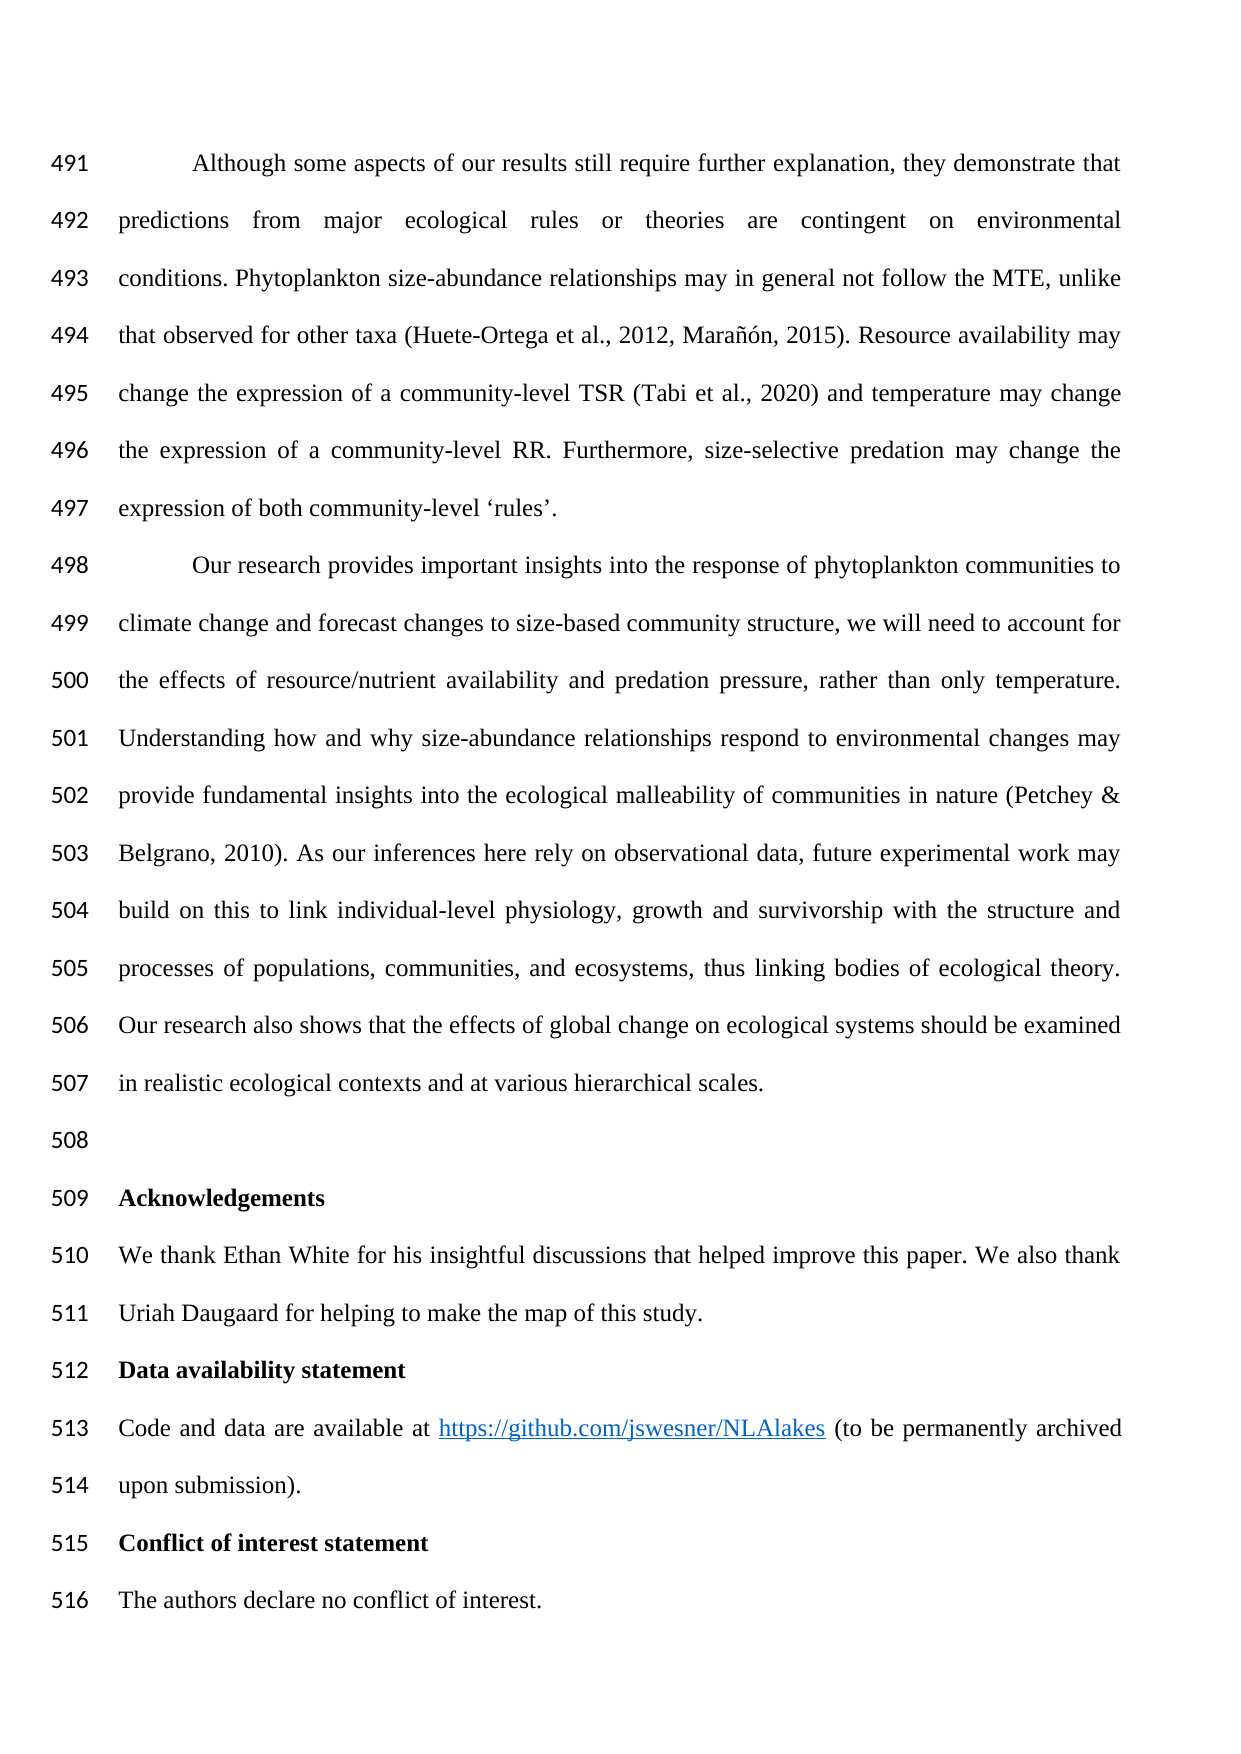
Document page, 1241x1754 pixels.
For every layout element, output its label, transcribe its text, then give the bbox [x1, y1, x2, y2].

text Code and data are available at https://github.com/jswesner/NLAlakes (to be permanently archived upon submission). [118, 1413, 1122, 1499]
text Data availability statement [118, 1355, 1122, 1384]
text Conflict of interest statement [118, 1528, 1122, 1556]
text We thank Ethan White for his insightful discussions that helped improve this paper. We also thank Uriah Daugaard for helping to make the map of this study. [118, 1240, 1122, 1326]
text Acknowledgements [118, 1183, 1122, 1211]
text Our research provides important insights into the response of phytoplankton communities to climate change and forecast changes to size-based community structure, we will need to account for the effects of resource/nutrient availability and predation pressure, rather than only temperature. Understanding how and why size-abundance relationships respond to environmental changes may provide fundamental insights into the ecological malleability of communities in nature (Petchey & Belgrano, 2010). As our inferences here rely on observational data, future experimental work may build on this to link individual-level physiology, growth and survivorship with the structure and processes of populations, communities, and ecosystems, thus linking bodies of ecological theory. Our research also shows that the effects of global change on ecological systems should be examined in realistic ecological contexts and at various hierarchical scales. [118, 550, 1122, 1096]
text Although some aspects of our results still require further explanation, they demonstrate that predictions from major ecological rules or theories are contingent on environmental conditions. Phytoplankton size-abundance relationships may in general not follow the MTE, unlike that observed for other taxa (Huete-Ortega et al., 2012, Marañón, 2015). Resource availability may change the expression of a community-level TSR (Tabi et al., 2020) and temperature may change the expression of a community-level RR. Furthermore, size-selective predation may change the expression of both community-level ‘rules’. [118, 148, 1122, 521]
text The authors declare no conflict of interest. [118, 1585, 1122, 1614]
